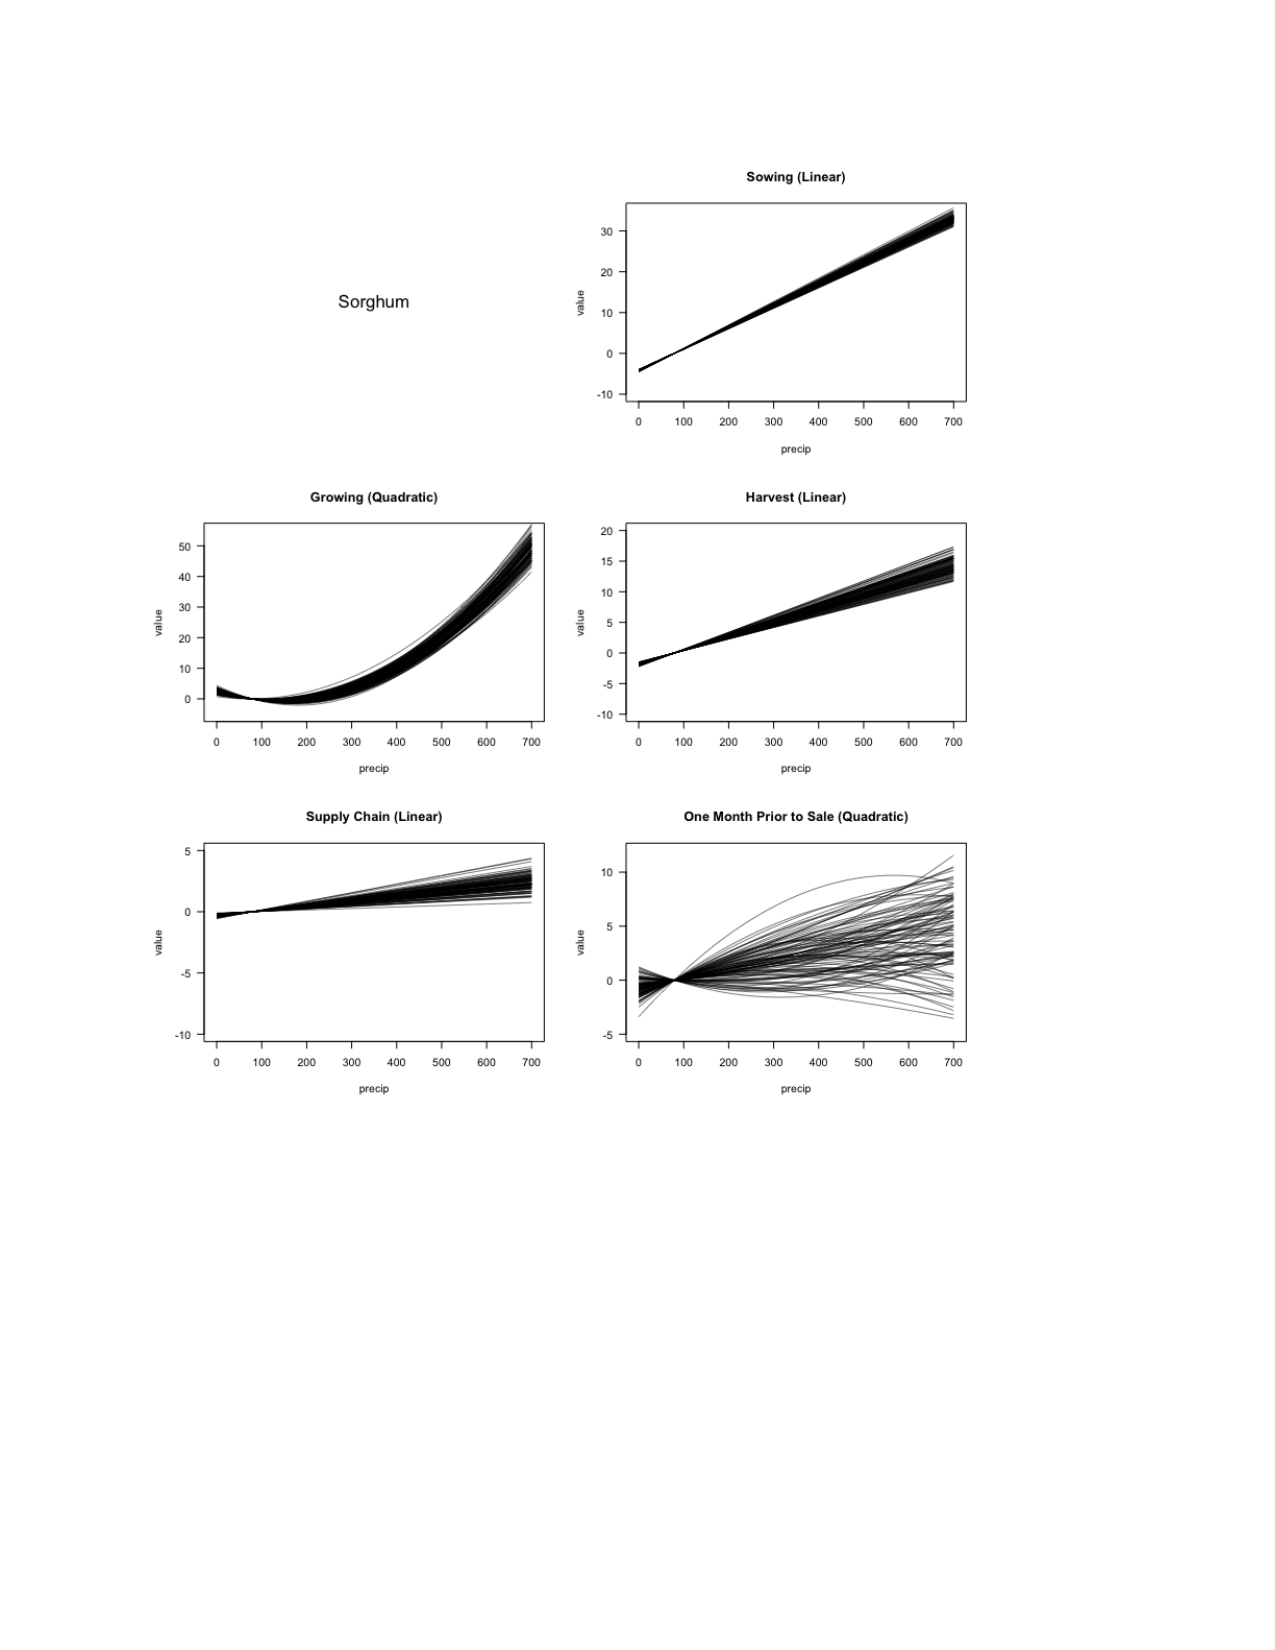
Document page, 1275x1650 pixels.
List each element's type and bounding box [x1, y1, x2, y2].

picture [150, 150, 994, 1109]
